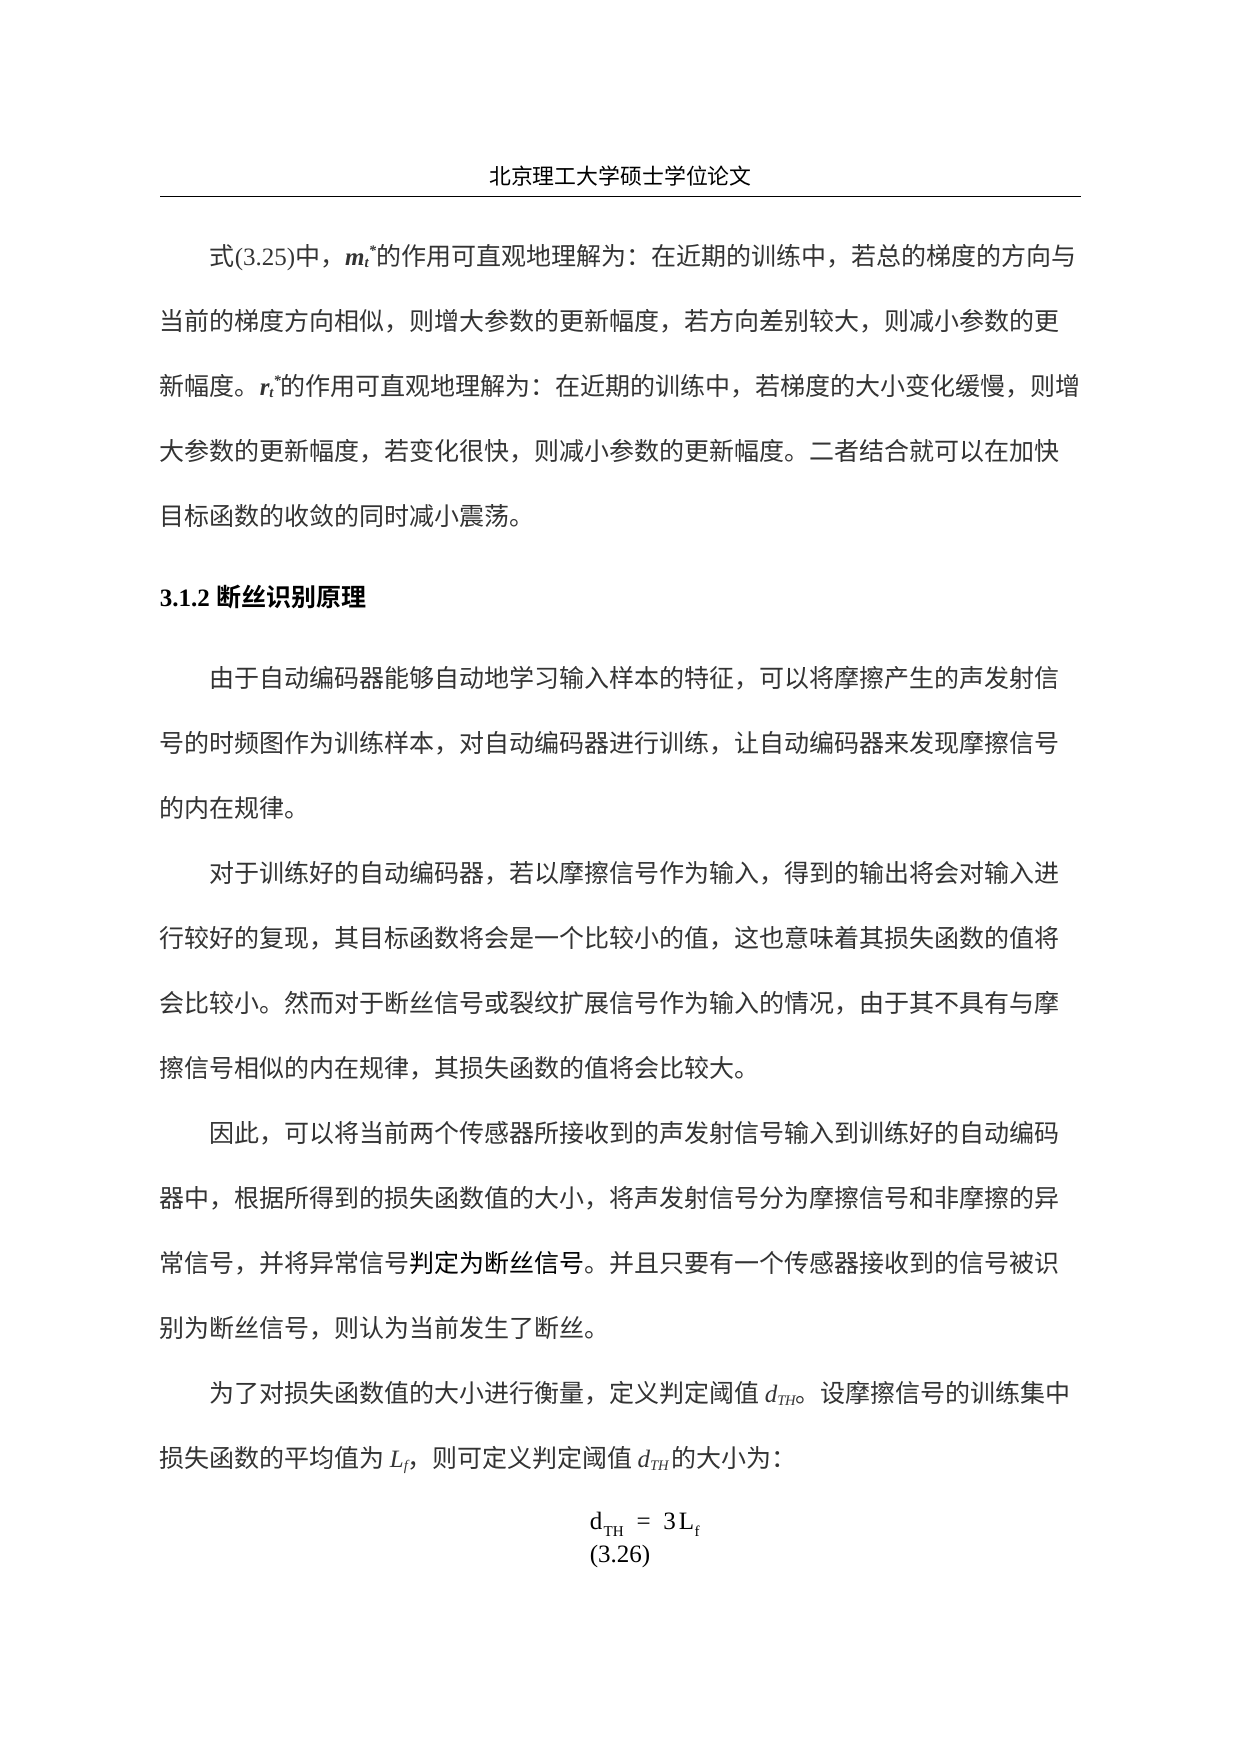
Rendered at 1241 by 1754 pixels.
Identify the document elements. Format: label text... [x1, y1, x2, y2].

text 式(3.25)中，mt*的作用可直观地理解为：在近期的训练中，若总的梯度的方向与当前的梯度方向相似，则增大参数的更新幅度，若方向差别较大，则减小参数的更新幅度。rt*的作用可直观地理解为：在近期的训练中，若梯度的大小变化缓慢，则增大参数的更新幅度，若变化很快，则减小参数的更新幅度。二者结合就可以在加快目标函数的收敛的同时减小震荡。 [159, 222, 1081, 547]
text 因此，可以将当前两个传感器所接收到的声发射信号输入到训练好的自动编码器中，根据所得到的损失函数值的大小，将声发射信号分为摩擦信号和非摩擦的异常信号，并将异常信号判定为断丝信号。并且只要有一个传感器接收到的信号被识别为断丝信号，则认为当前发生了断丝。 [159, 1099, 1081, 1359]
text 为了对损失函数值的大小进行衡量，定义判定阈值dTH。设摩擦信号的训练集中损失函数的平均值为Lf，则可定义判定阈值dTH的大小为： [159, 1359, 1081, 1489]
text 对于训练好的自动编码器，若以摩擦信号作为输入，得到的输出将会对输入进行较好的复现，其目标函数将会是一个比较小的值，这也意味着其损失函数的值将会比较小。然而对于断丝信号或裂纹扩展信号作为输入的情况，由于其不具有与摩擦信号相似的内在规律，其损失函数的值将会比较大。 [159, 839, 1081, 1099]
text 由于自动编码器能够自动地学习输入样本的特征，可以将摩擦产生的声发射信号的时频图作为训练样本，对自动编码器进行训练，让自动编码器来发现摩擦信号的内在规律。 [159, 644, 1081, 839]
text 3.1.2 断丝识别原理 [159, 563, 1081, 628]
